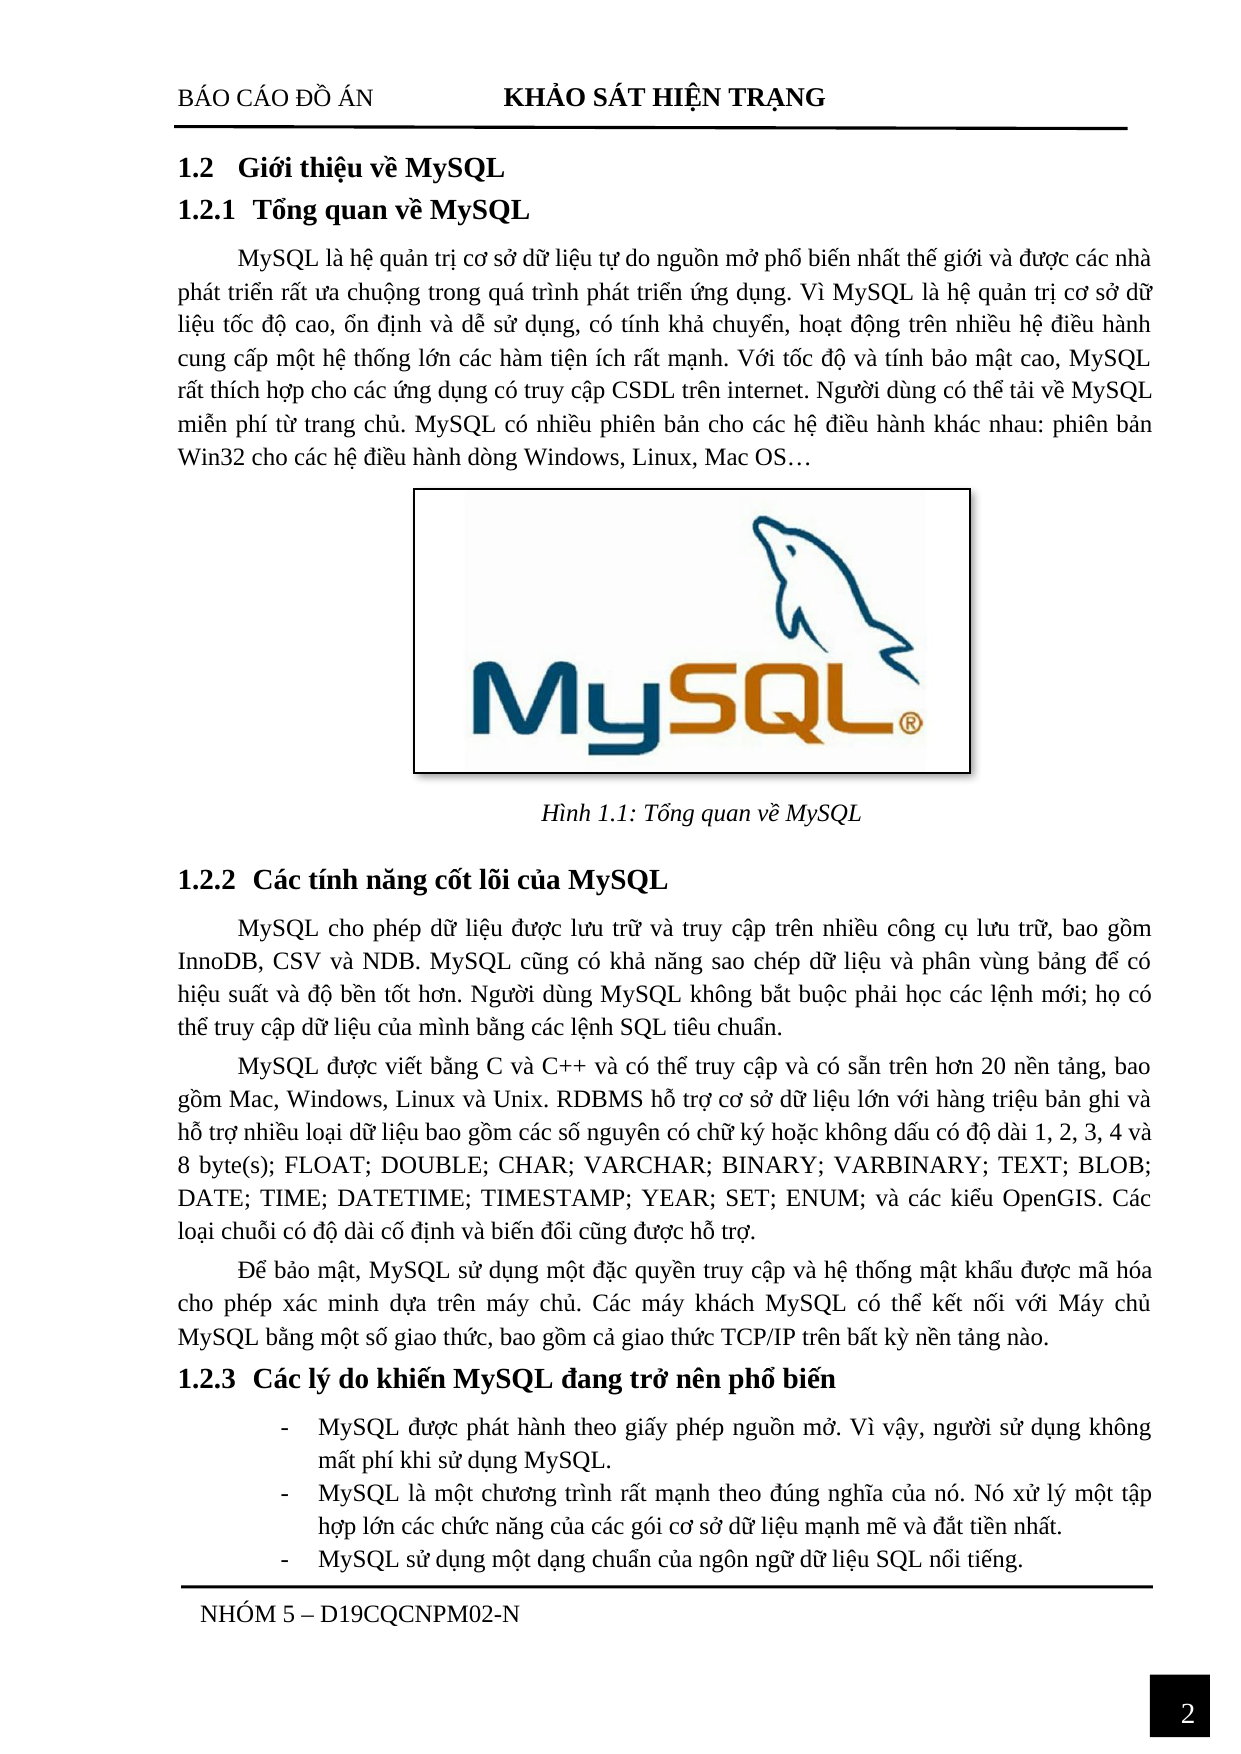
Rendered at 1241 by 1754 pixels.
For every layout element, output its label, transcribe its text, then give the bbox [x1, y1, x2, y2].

text MySQL được viết bằng C và C++ và có thể truy cập và có sẵn trên hơn 20 nền tảng, bao gồm Mac, Windows, Linux và Unix. RDBMS hỗ trợ cơ sở dữ liệu lớn với hàng triệu bản ghi và hỗ trợ nhiều loại dữ liệu bao gồm các số nguyên có chữ ký hoặc không dấu có độ dài 1, 2, 3, 4 và 8 byte(s); FLOAT; DOUBLE; CHAR; VARCHAR; BINARY; VARBINARY; TEXT; BLOB; DATE; TIME; DATETIME; TIMESTAMP; YEAR; SET; ENUM; và các kiểu OpenGIS. Các loại chuỗi có độ dài cố định và biến đổi cũng được hỗ trợ. [177, 1051, 1153, 1245]
text Để bảo mật, MySQL sử dụng một đặc quyền truy cập và hệ thống mật khẩu được mã hóa cho phép xác minh dựa trên máy chủ. Các máy khách MySQL có thể kết nối với Máy chủ MySQL bằng một số giao thức, bao gồm cả giao thức TCP/IP trên bất kỳ nền tảng nào. [177, 1256, 1153, 1350]
list MySQL được phát hành theo giấy phép nguồn mở. Vì vậy, người sử dụng không mất phí khi sử dụng MySQL. [280, 1412, 1153, 1474]
subtitle Các tính năng cốt lõi của MySQL [177, 862, 1153, 895]
list MySQL là một chương trình rất mạnh theo đúng nghĩa của nó. Nó xử lý một tập hợp lớn các chức năng của các gói cơ sở dữ liệu mạnh mẽ và đắt tiền nhất. [280, 1478, 1153, 1540]
picture [415, 490, 969, 772]
subtitle Tổng quan về MySQL [177, 192, 1153, 226]
list MySQL sử dụng một dạng chuẩn của ngôn ngữ dữ liệu SQL nổi tiếng. [280, 1544, 1153, 1573]
text MySQL là hệ quản trị cơ sở dữ liệu tự do nguồn mở phổ biến nhất thế giới và được các nhà phát triển rất ưa chuộng trong quá trình phát triển ứng dụng. Vì MySQL là hệ quản trị cơ sở dữ liệu tốc độ cao, ổn định và dễ sử dụng, có tính khả chuyển, hoạt động trên nhiều hệ điều hành cung cấp một hệ thống lớn các hàm tiện ích rất mạnh. Với tốc độ và tính bảo mật cao, MySQL rất thích hợp cho các ứng dụng có truy cập CSDL trên internet. Người dùng có thể tải về MySQL miễn phí từ trang chủ. MySQL có nhiều phiên bản cho các hệ điều hành khác nhau: phiên bản Win32 cho các hệ điều hành dòng Windows, Linux, Mac OS… [177, 243, 1153, 470]
subtitle Các lý do khiến MySQL đang trở nên phổ biến [177, 1361, 1153, 1394]
text MySQL cho phép dữ liệu được lưu trữ và truy cập trên nhiều công cụ lưu trữ, bao gồm InnoDB, CSV và NDB. MySQL cũng có khả năng sao chép dữ liệu và phân vùng bảng để có hiệu suất và độ bền tốt hơn. Người dùng MySQL không bắt buộc phải học các lệnh mới; họ có thể truy cập dữ liệu của mình bằng các lệnh SQL tiêu chuẩn. [177, 913, 1153, 1041]
subtitle Giới thiệu về MySQL [177, 150, 1153, 183]
